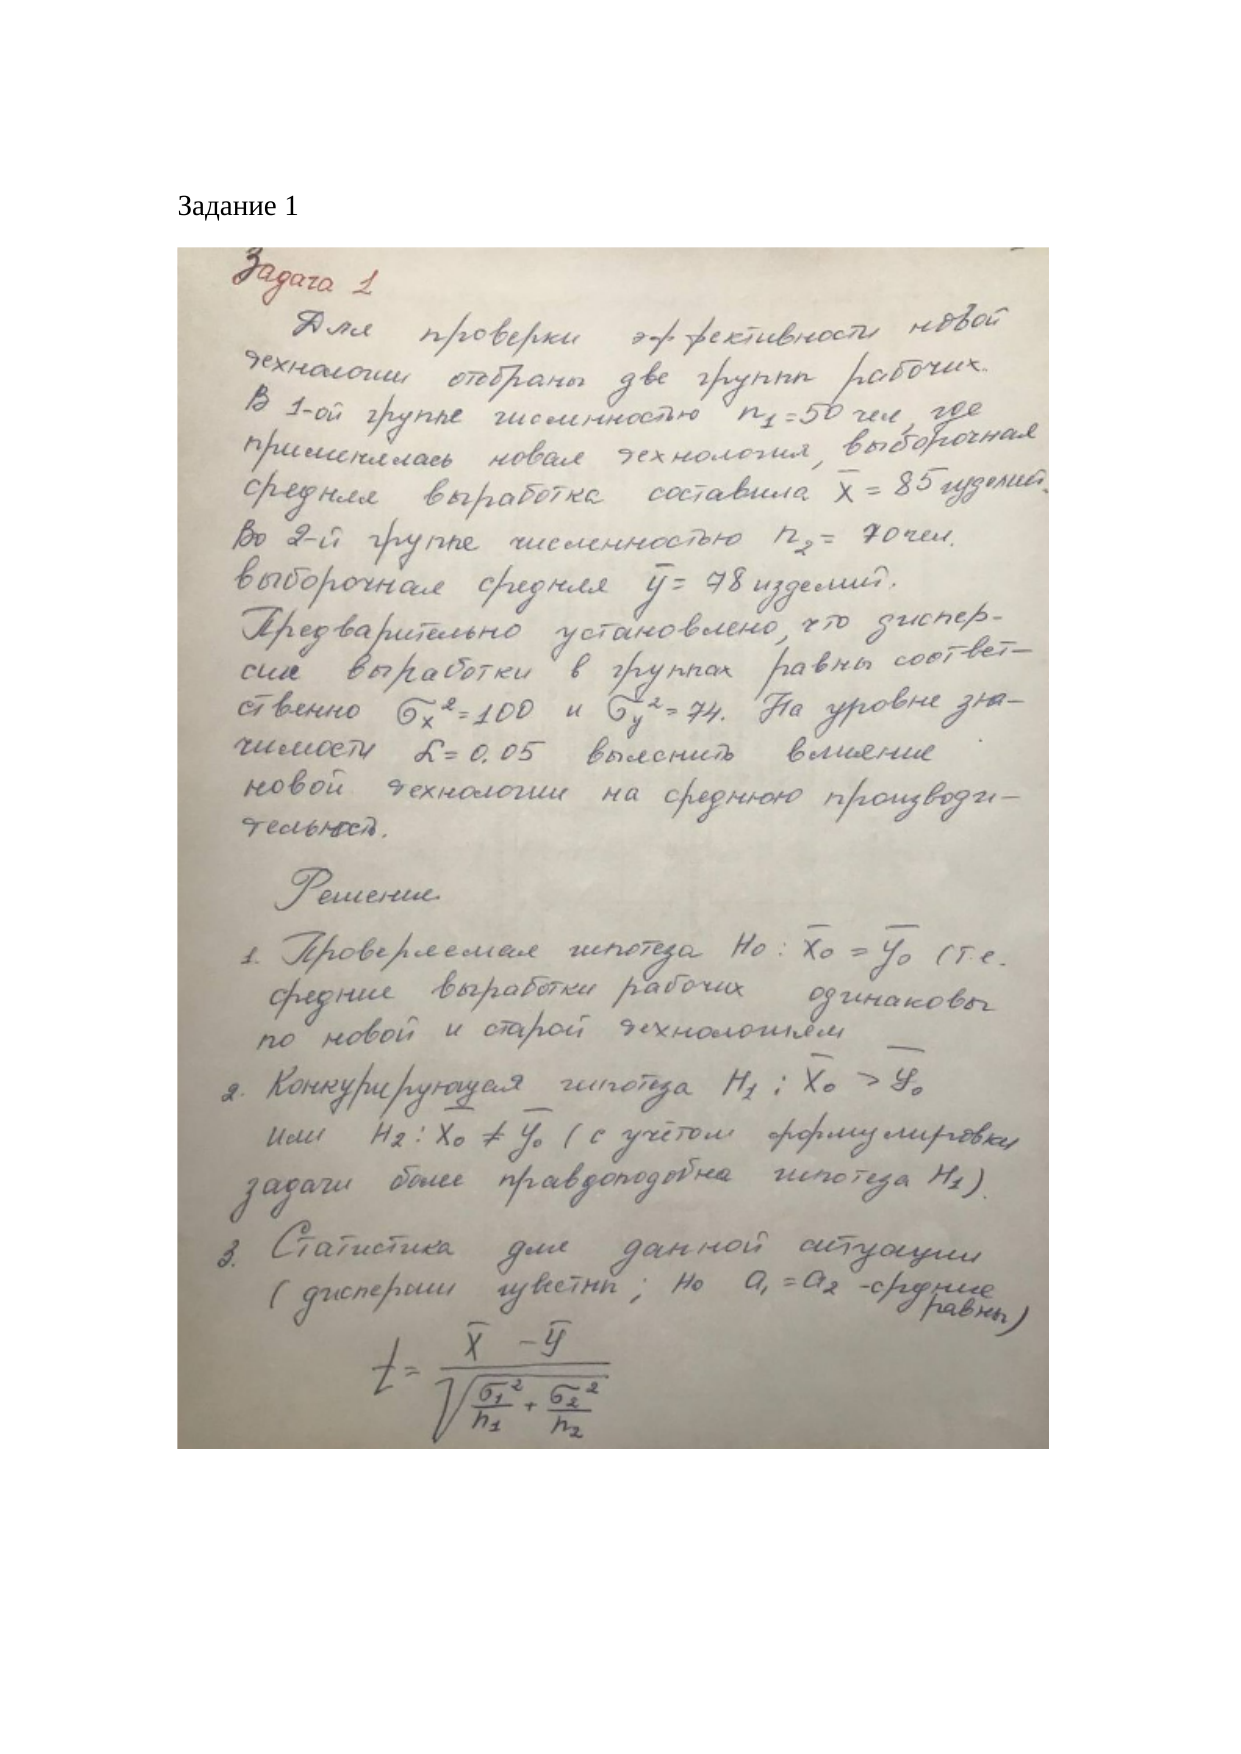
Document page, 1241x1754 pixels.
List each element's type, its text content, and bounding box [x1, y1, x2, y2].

text Задание 1 [177, 188, 1143, 222]
picture [177, 247, 1049, 1449]
